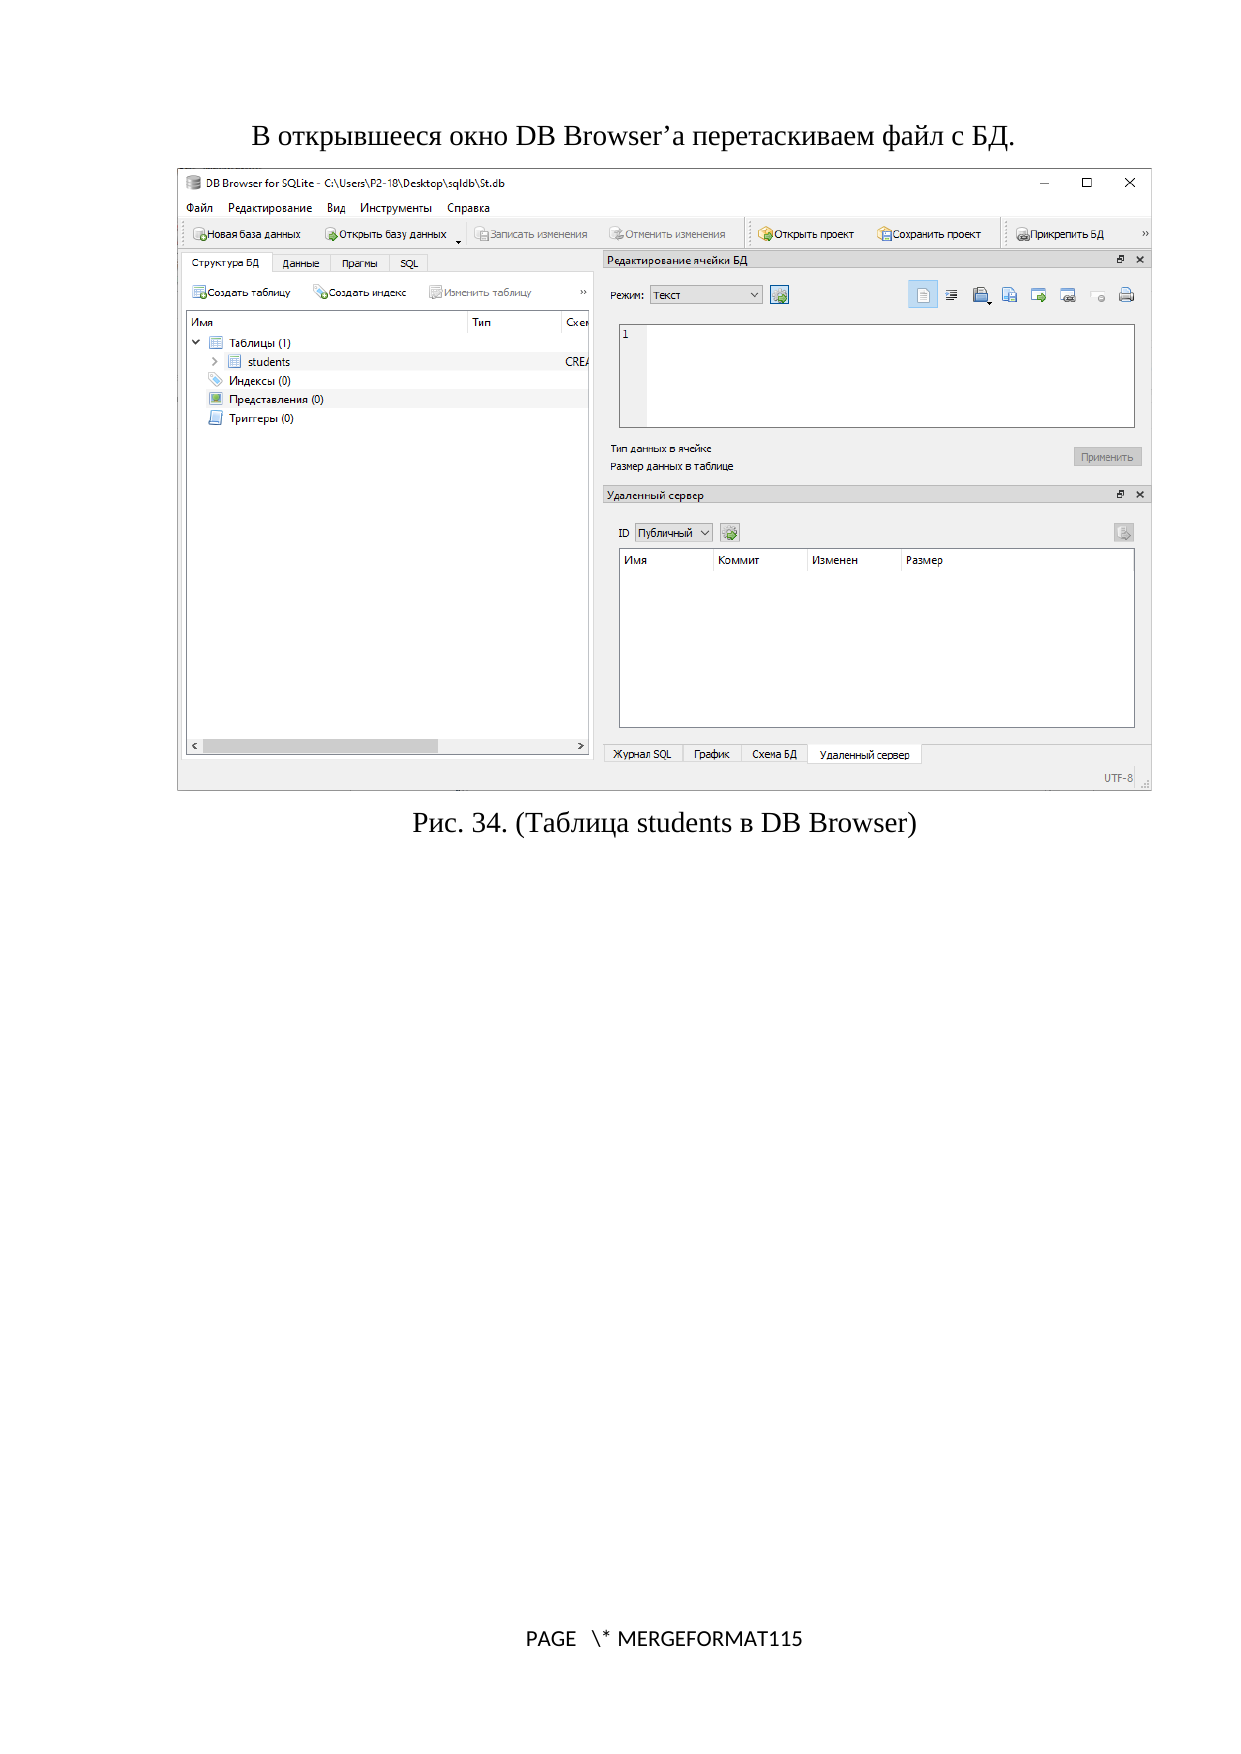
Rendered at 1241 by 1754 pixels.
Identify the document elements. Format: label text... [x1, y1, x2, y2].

text В открывшееся окно DB Browser’a перетаскиваем файл с БД. [177, 118, 1152, 152]
text Рис. 34. (Таблица students в DB Browser) [177, 805, 1152, 838]
picture [177, 168, 1152, 791]
